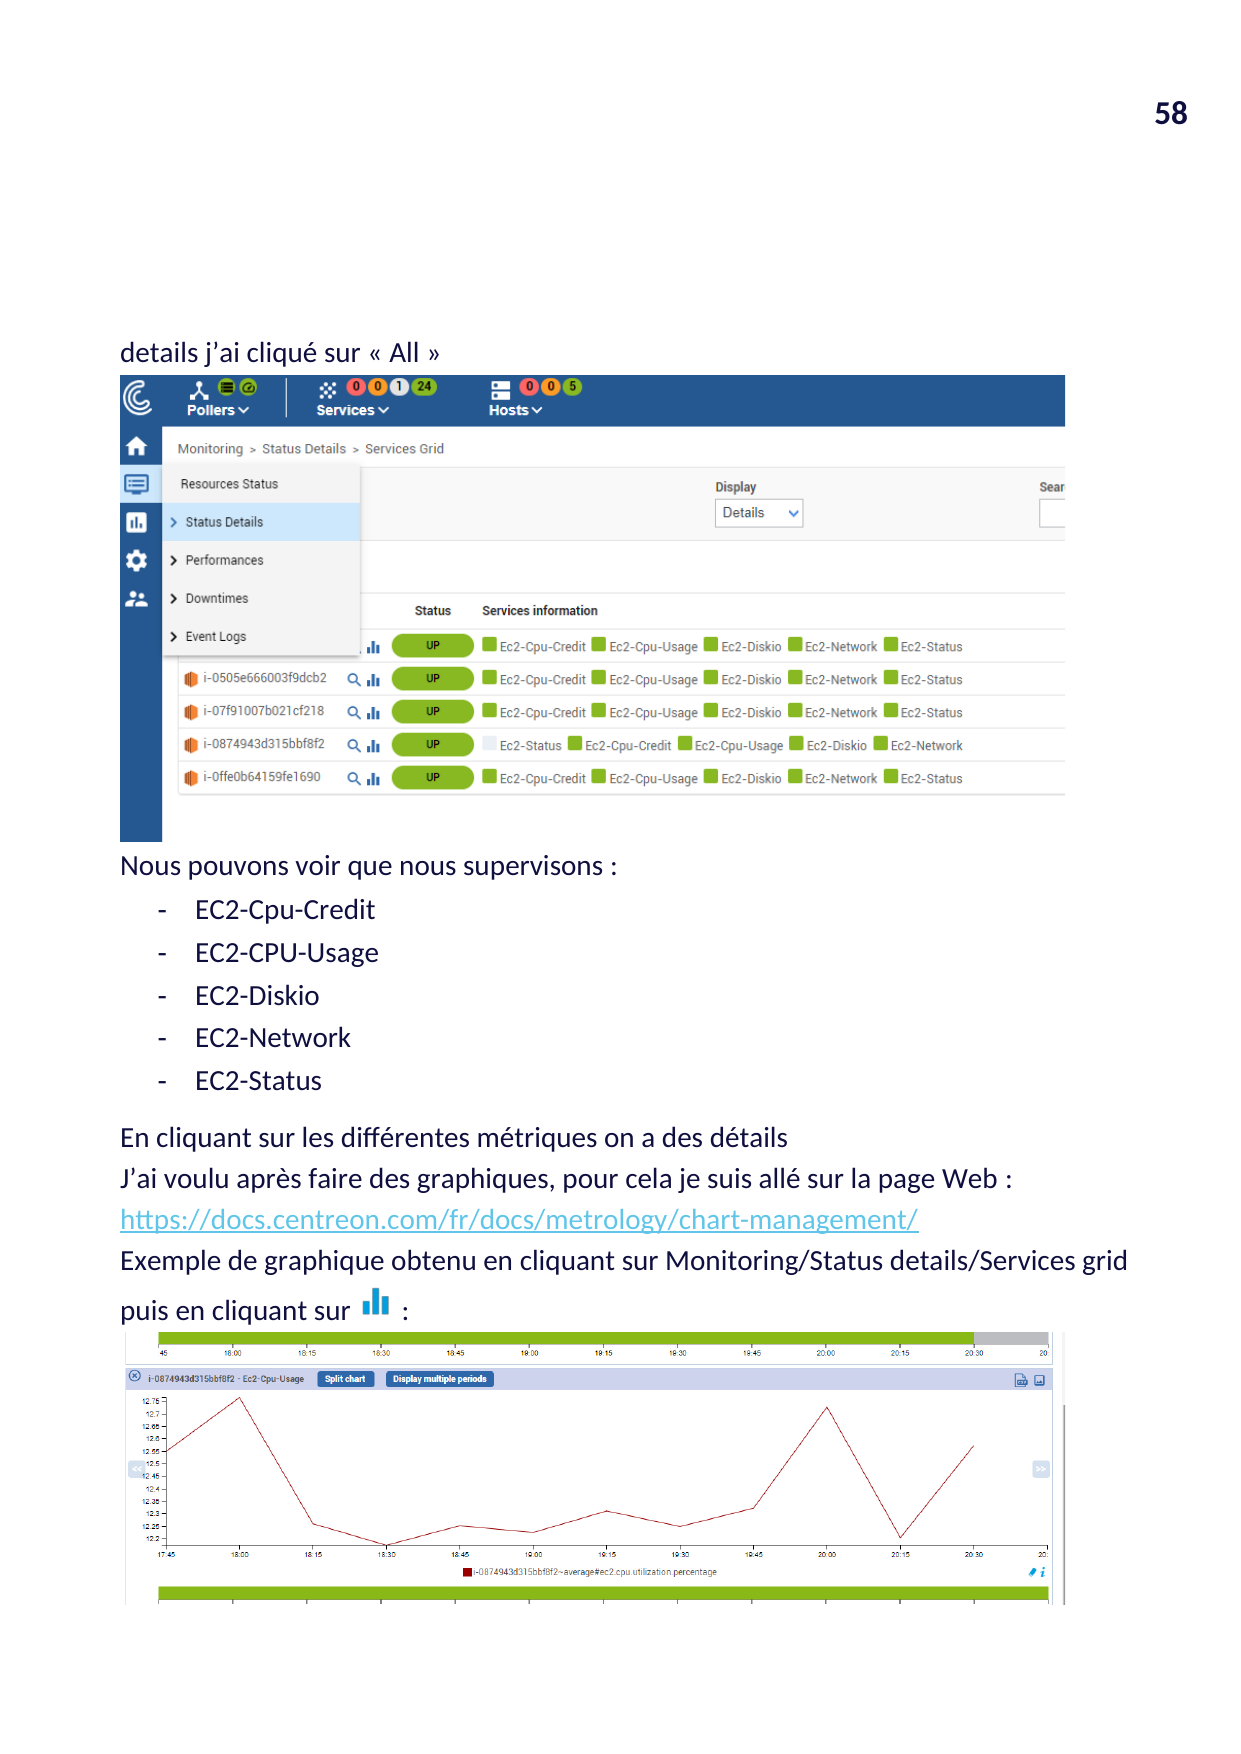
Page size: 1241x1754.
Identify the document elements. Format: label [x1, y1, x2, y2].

picture [120, 375, 1066, 842]
picture [357, 1282, 395, 1321]
picture [120, 1332, 1066, 1605]
table_cell [120, 334, 1168, 1610]
